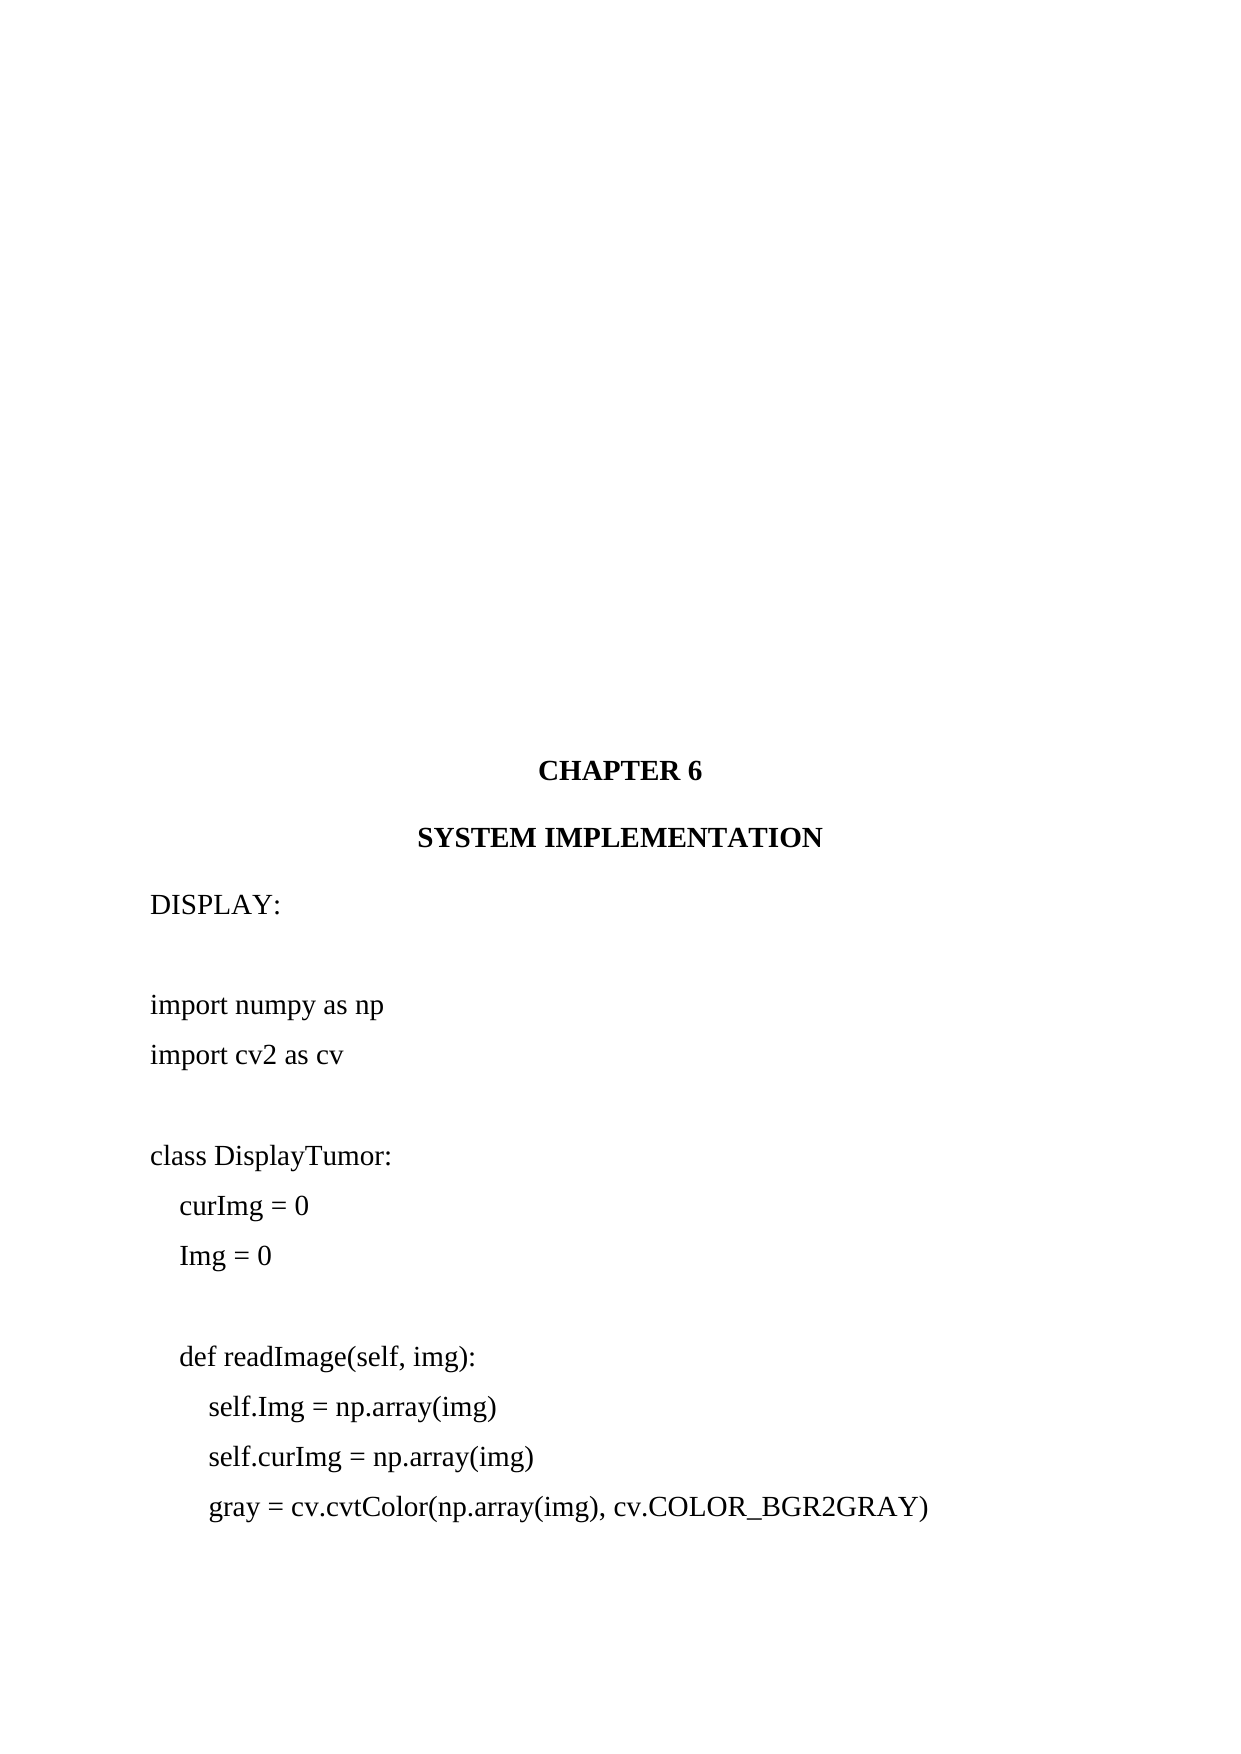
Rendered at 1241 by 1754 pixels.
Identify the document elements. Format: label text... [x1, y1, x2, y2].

text curImg = 0 [150, 1188, 1090, 1222]
text CHAPTER 6 [150, 753, 1090, 786]
text class DisplayTumor: [150, 1138, 1090, 1171]
text self.Img = np.array(img) [150, 1389, 1090, 1422]
text def readImage(self, img): [150, 1339, 1090, 1372]
text DISPLAY: [150, 887, 1090, 920]
text SYSTEM IMPLEMENTATION [150, 820, 1090, 853]
text import numpy as np [150, 987, 1090, 1021]
text gray = cv.cvtColor(np.array(img), cv.COLOR_BGR2GRAY) [150, 1489, 1090, 1523]
text Img = 0 [150, 1238, 1090, 1272]
text self.curImg = np.array(img) [150, 1439, 1090, 1473]
text import cv2 as cv [150, 1037, 1090, 1071]
